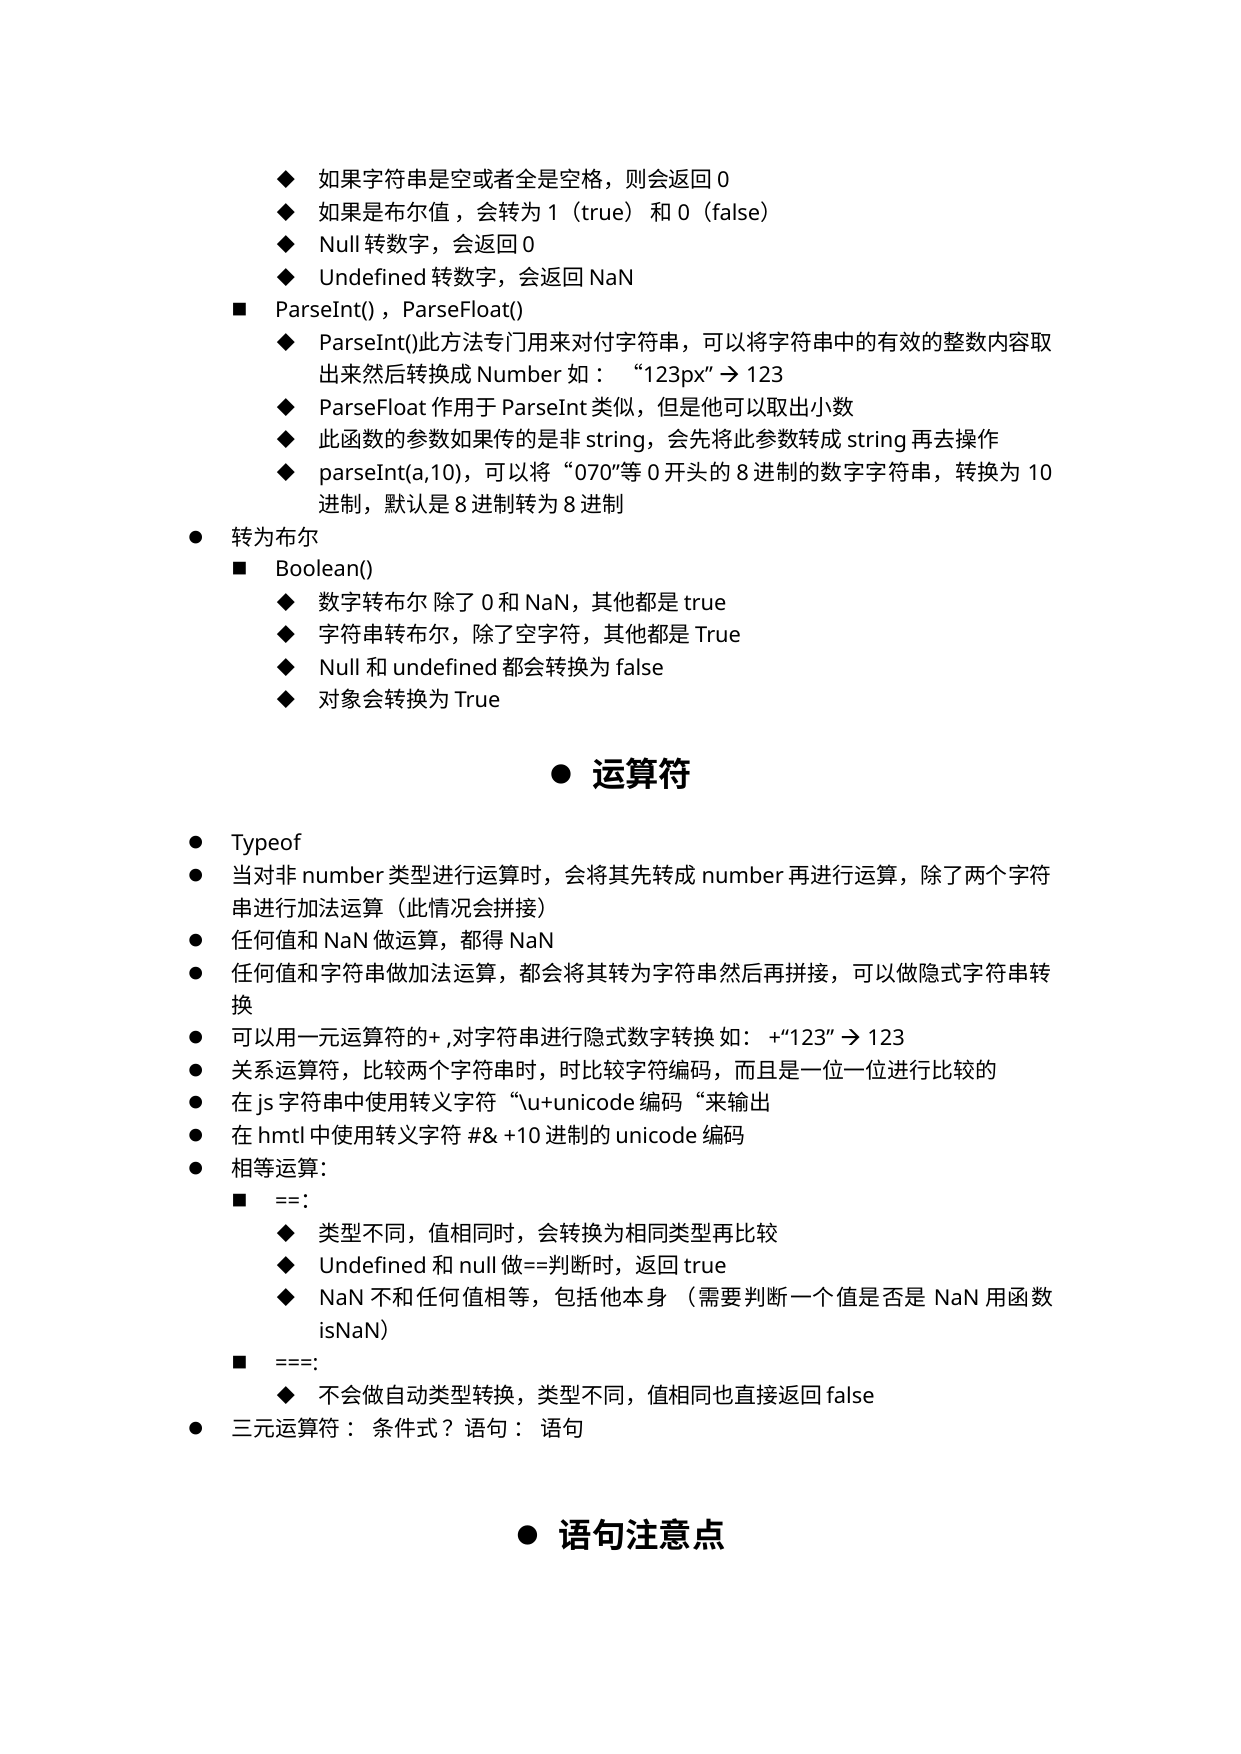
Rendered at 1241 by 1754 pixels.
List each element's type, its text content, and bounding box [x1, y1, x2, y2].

list 对象会转换为True [275, 682, 1053, 714]
list Null 和undefined都会转换为false [275, 649, 1053, 682]
list 类型不同，值相同时，会转换为相同类型再比较 [275, 1215, 1053, 1248]
list ParseInt()此方法专门用来对付字符串，可以将字符串中的有效的整数内容取出来然后转换成Number 如 ： “123px” 123 [275, 324, 1053, 389]
subtitle 语句注意点 [187, 1500, 1053, 1565]
list ParseFloat作用于ParseInt类似，但是他可以取出小数 [275, 389, 1053, 422]
list 数字转布尔 除了0和NaN，其他都是true [275, 584, 1053, 617]
list 此函数的参数如果传的是非string，会先将此参数转成string再去操作 [275, 422, 1053, 454]
list 当对非number类型进行运算时，会将其先转成number再进行运算，除了两个字符串进行加法运算（此情况会拼接） [187, 858, 1053, 923]
list Null转数字，会返回0 [275, 227, 1053, 259]
subtitle 运算符 [187, 739, 1053, 804]
list 任何值和NaN做运算，都得NaN [187, 923, 1053, 955]
list 不会做自动类型转换，类型不同，值相同也直接返回false [275, 1378, 1053, 1410]
list 关系运算符，比较两个字符串时，时比较字符编码，而且是一位一位进行比较的 [187, 1053, 1053, 1085]
list 如果是布尔值 ，会转为1（true） 和 0（false） [275, 194, 1053, 227]
list ==： [231, 1183, 1053, 1215]
list 在hmtl中使用转义字符 #& +10进制的unicode编码 [187, 1118, 1053, 1150]
list 可以用一元运算符的+ ,对字符串进行隐式数字转换 如： +“123” 123 [187, 1020, 1053, 1053]
list Undefined 和null做==判断时，返回true [275, 1248, 1053, 1280]
list 三元运算符 ： 条件式 ？语句 ： 语句 [187, 1410, 1053, 1443]
list 字符串转布尔，除了空字符，其他都是True [275, 617, 1053, 649]
list ParseInt() ，ParseFloat() [231, 292, 1053, 324]
list 在js字符串中使用转义字符“\u+unicode编码“来输出 [187, 1085, 1053, 1118]
list Typeof [187, 825, 1053, 858]
list 任何值和字符串做加法运算，都会将其转为字符串然后再拼接，可以做隐式字符串转换 [187, 955, 1053, 1020]
list ===: [231, 1345, 1053, 1378]
list 如果字符串是空或者全是空格，则会返回0 [275, 162, 1053, 194]
list NaN不和任何值相等，包括他本身 （需要判断一个值是否是NaN用函数isNaN） [275, 1280, 1053, 1345]
list 转为布尔 [187, 519, 1053, 552]
list Undefined转数字，会返回NaN [275, 259, 1053, 292]
list 相等运算： [187, 1150, 1053, 1183]
list Boolean() [231, 552, 1053, 584]
list parseInt(a,10)，可以将“070”等0开头的8进制的数字字符串，转换为10进制，默认是8进制转为8进制 [275, 454, 1053, 519]
